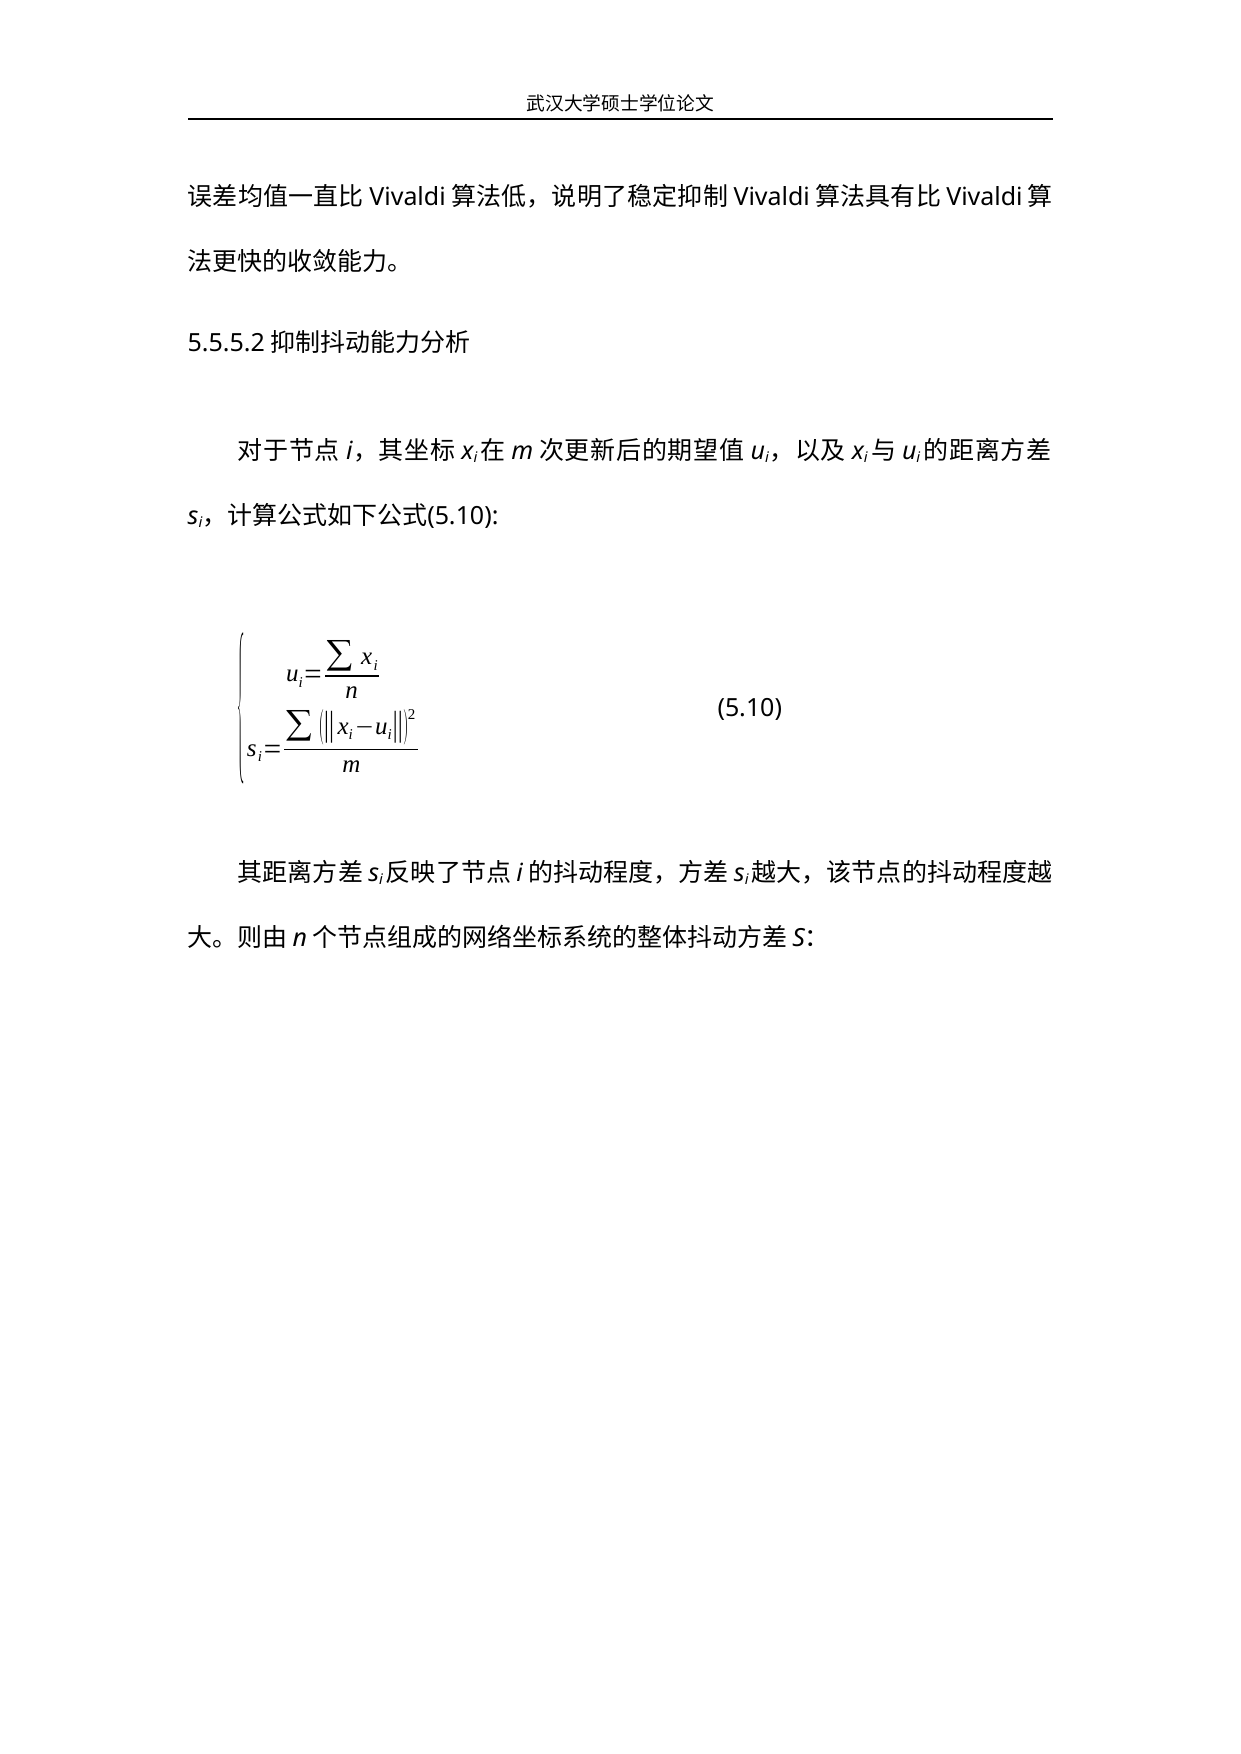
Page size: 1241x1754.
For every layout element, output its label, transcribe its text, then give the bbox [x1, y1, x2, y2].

text (5.10) [187, 627, 1053, 790]
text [187, 162, 1053, 292]
text 其距离方差si反映了节点i的抖动程度，方差si越大，该节点的抖动程度越大。则由n个节点组成的网络坐标系统的整体抖动方差S： [187, 838, 1053, 968]
text 5.5.5.2抑制抖动能力分析 [187, 308, 1053, 373]
text 对于节点i，其坐标xi在m次更新后的期望值ui，以及xi与ui的距离方差si，计算公式如下公式(5.10): [187, 416, 1053, 546]
